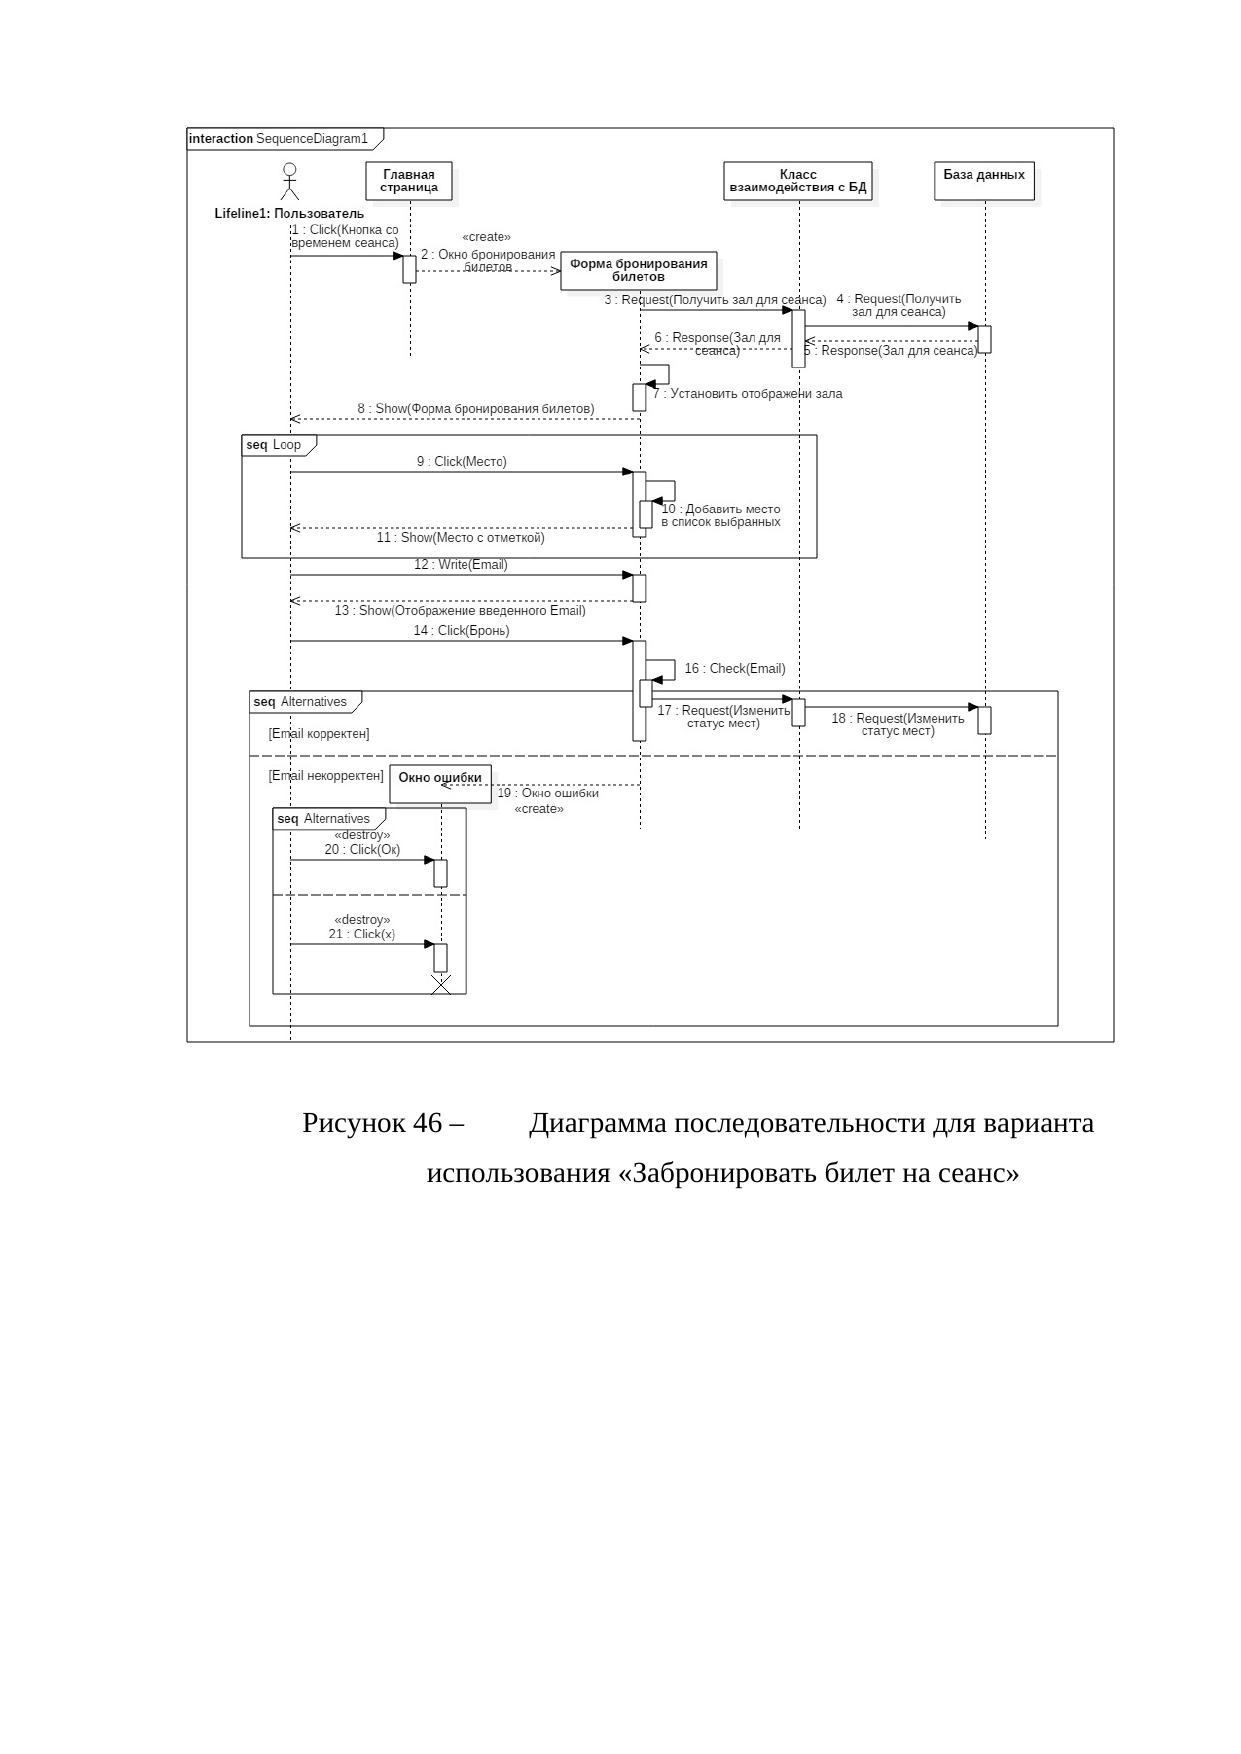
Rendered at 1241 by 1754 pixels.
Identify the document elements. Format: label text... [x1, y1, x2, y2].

picture [177, 118, 1152, 1080]
text Диаграмма последовательности для варианта использования «Забронировать билет на сеанс» [245, 1105, 1152, 1188]
